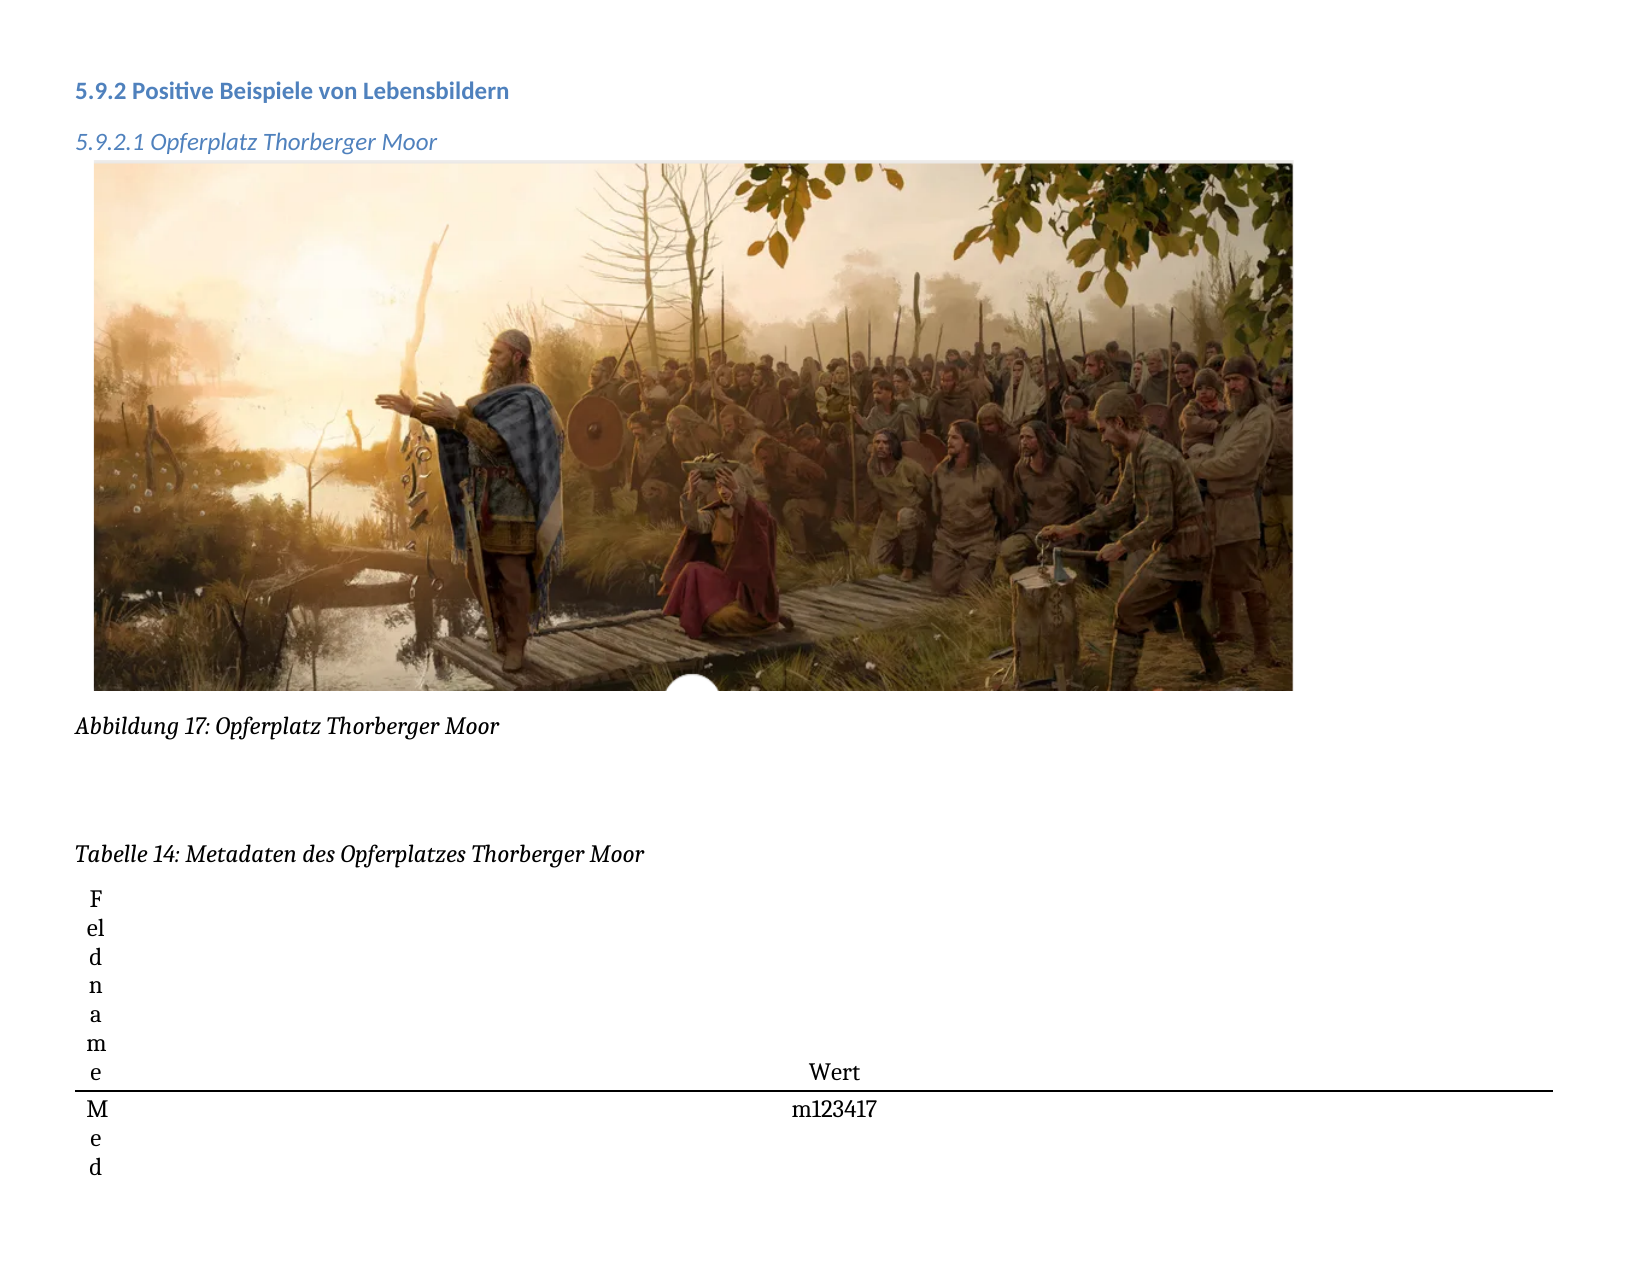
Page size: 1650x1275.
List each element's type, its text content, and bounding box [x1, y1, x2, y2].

subtitle 5.9.2.1 Opferplatz Thorberger Moor [75, 126, 1575, 157]
subtitle 5.9.2 Positive Beispiele von Lebensbildern [75, 75, 1575, 106]
picture [93, 160, 1294, 691]
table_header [64, 819, 1564, 1181]
table_header Abbildung 17: Opferplatz Thorberger Moor [64, 157, 1564, 753]
